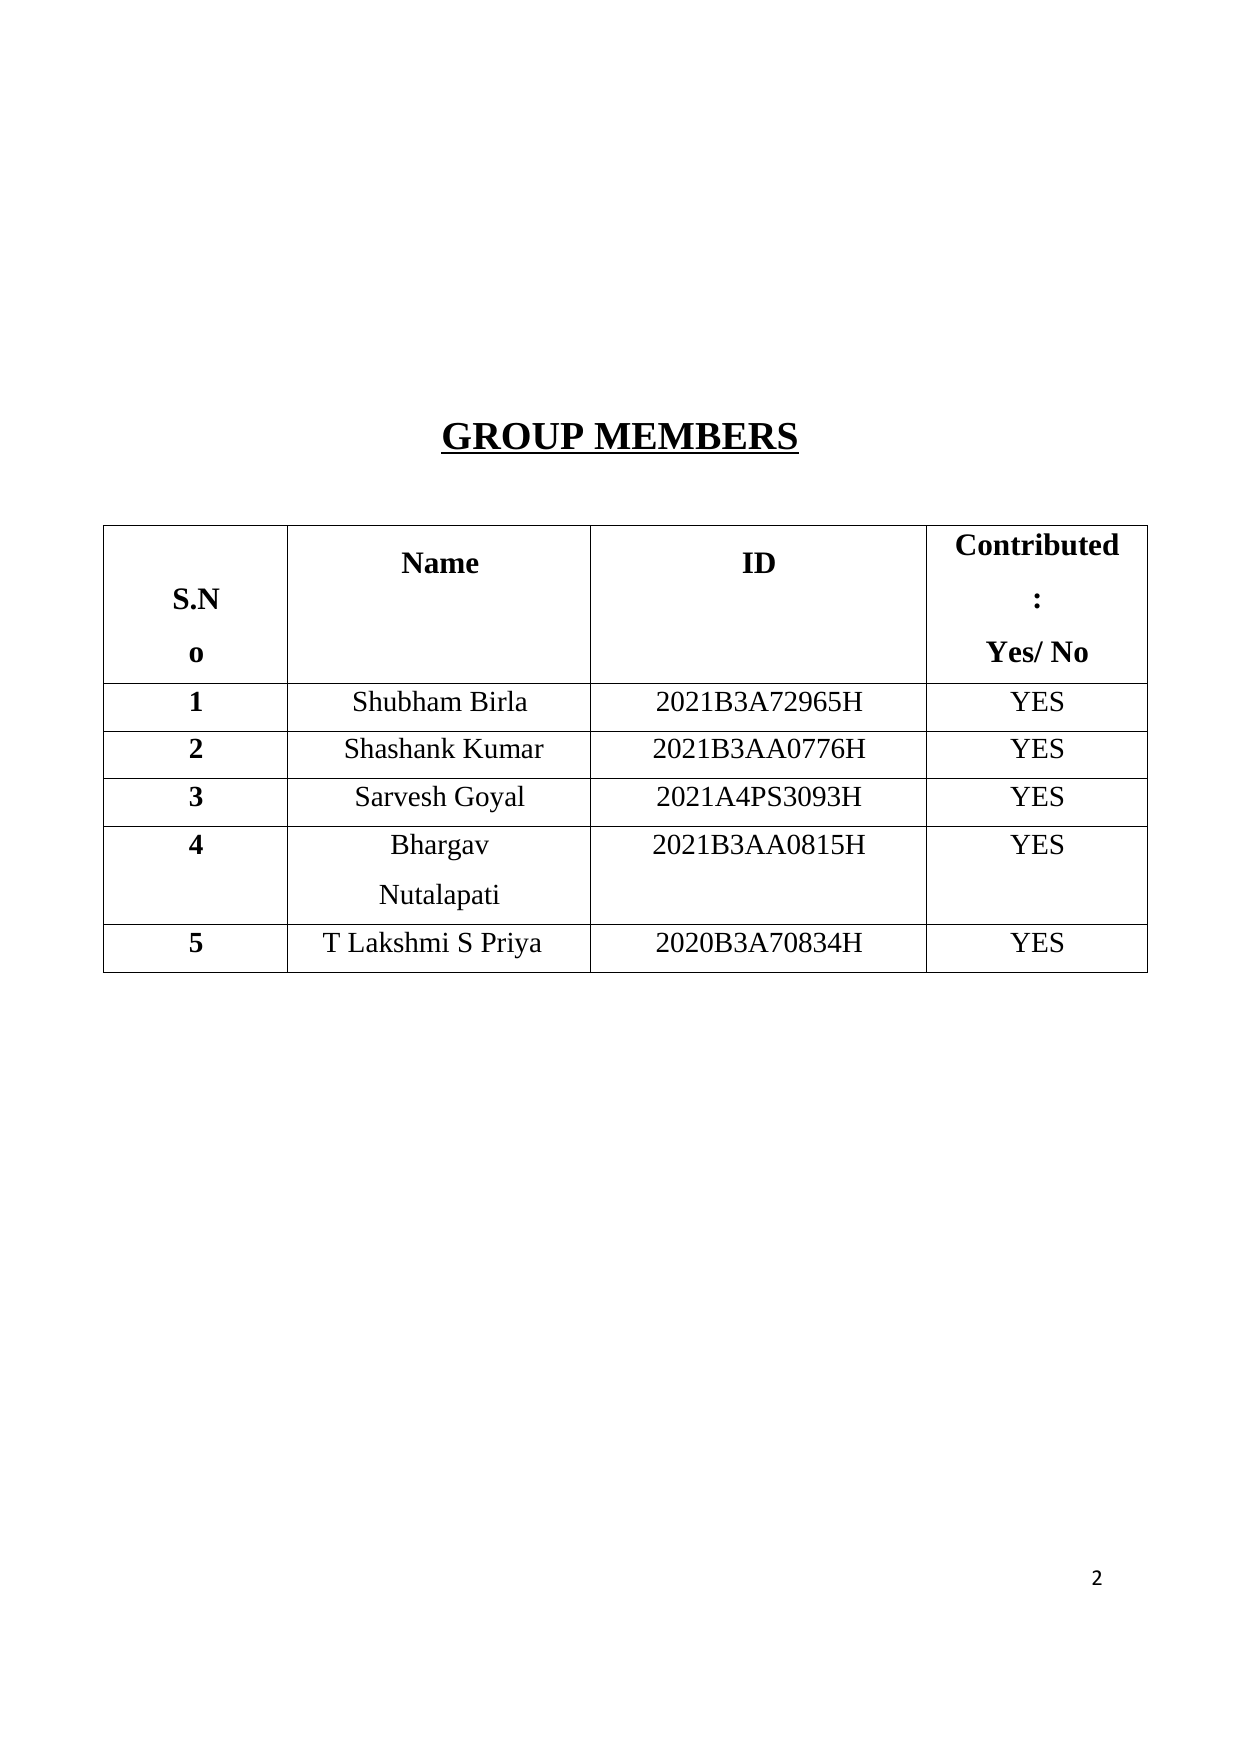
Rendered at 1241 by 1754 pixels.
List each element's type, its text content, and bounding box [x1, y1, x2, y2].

table_cell YES [927, 732, 1147, 778]
table_cell YES [927, 684, 1147, 731]
table_cell Shashank Kumar [288, 732, 590, 778]
table_cell YES [927, 827, 1147, 924]
table_cell 2020B3A70834H [591, 925, 926, 972]
table_cell Bhargav Nutalapati [288, 827, 590, 924]
table_cell Sarvesh Goyal [288, 779, 590, 826]
table_cell Shubham Birla [288, 684, 590, 731]
table_cell 2 [104, 732, 287, 778]
table_cell 5 [104, 925, 287, 972]
table_cell 4 [104, 827, 287, 924]
table_cell 2021A4PS3093H [591, 779, 926, 826]
table_cell T Lakshmi S Priya [288, 925, 590, 972]
table_header Name [288, 526, 590, 683]
table_cell YES [927, 779, 1147, 826]
table_cell 2021B3AA0776H [591, 732, 926, 778]
table_cell 3 [104, 779, 287, 826]
table_cell YES [927, 925, 1147, 972]
table_header ID [591, 526, 926, 683]
table_header S.No [104, 526, 287, 683]
table_cell 1 [104, 684, 287, 731]
table_cell 2021B3AA0815H [591, 827, 926, 924]
table_header Contributed: Yes/ No [927, 526, 1147, 683]
table_cell 2021B3A72965H [591, 684, 926, 731]
subtitle GROUP MEMBERS [166, 412, 1073, 458]
